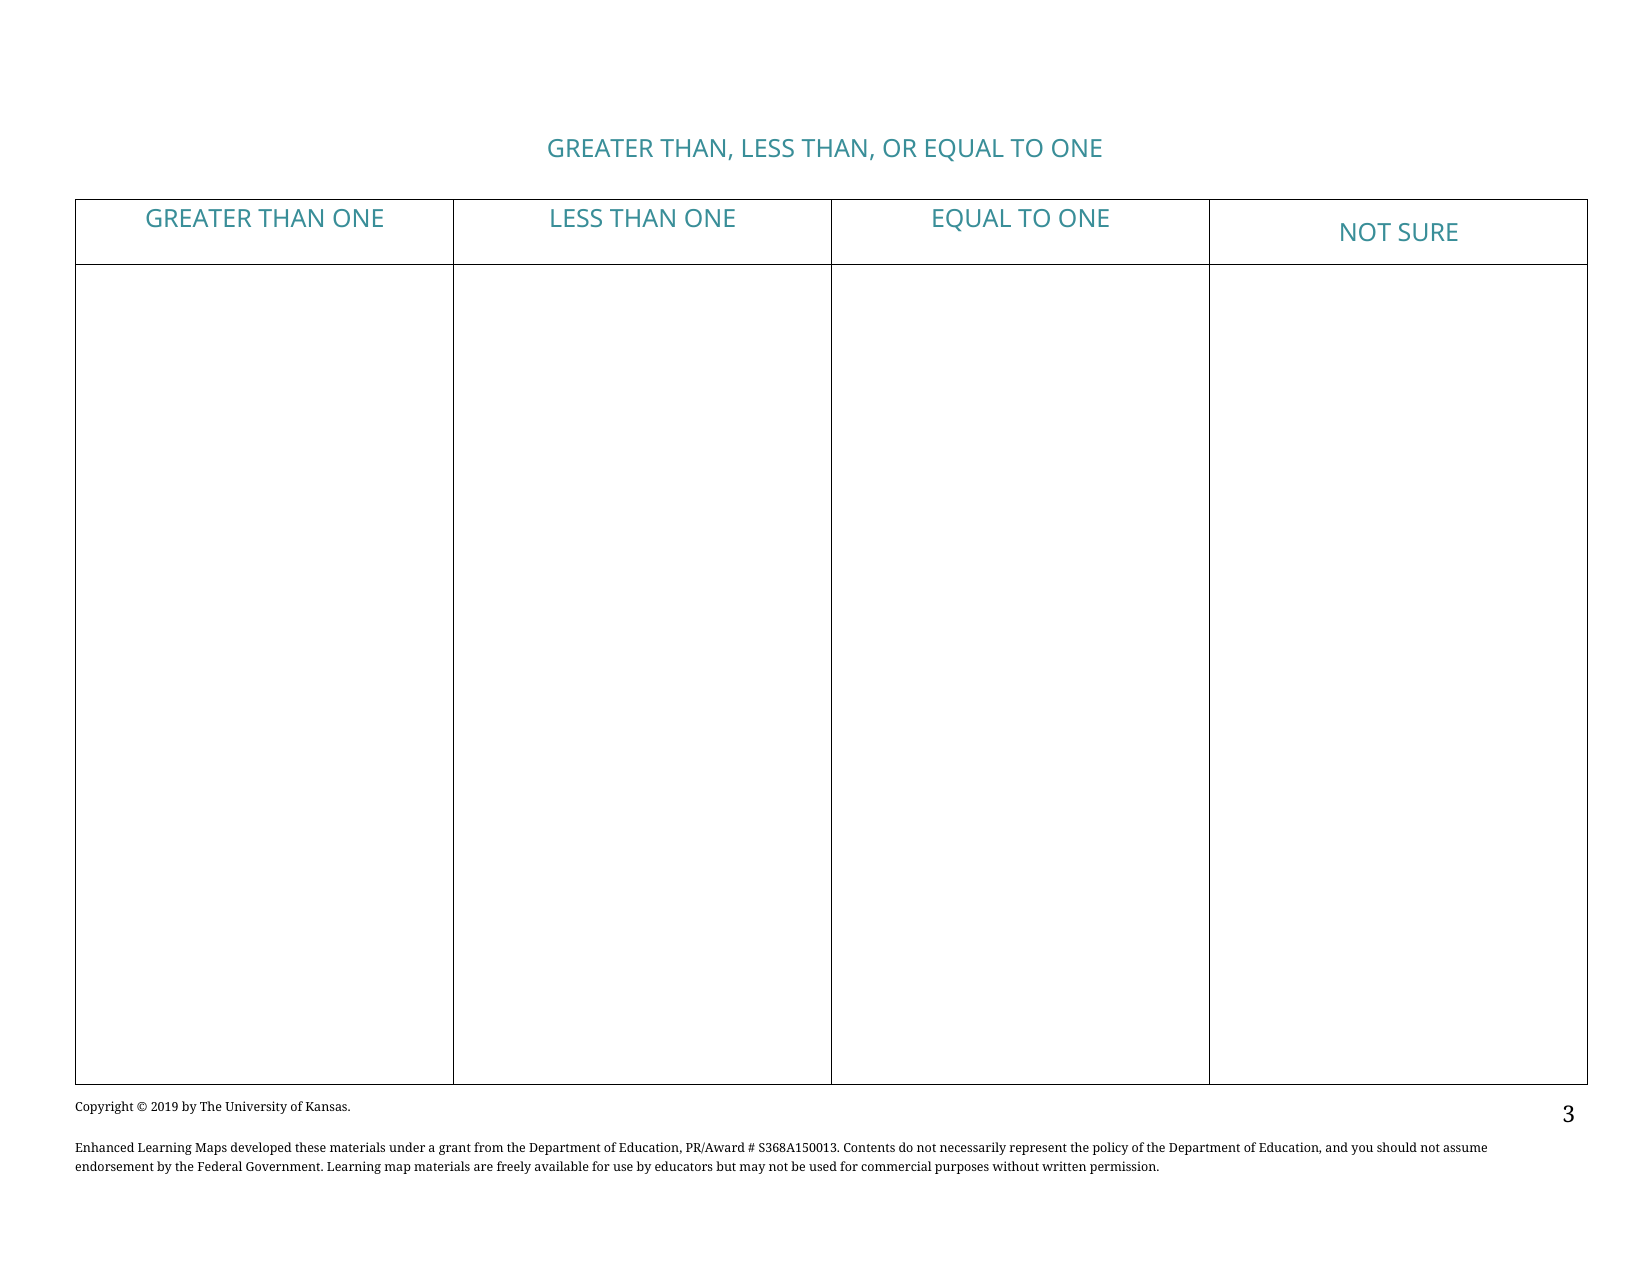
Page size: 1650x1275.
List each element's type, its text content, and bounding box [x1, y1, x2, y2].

table_header greater Than one [76, 200, 453, 263]
table_cell [454, 265, 831, 1084]
table_cell [832, 265, 1209, 1084]
table_header Less than one [454, 200, 831, 263]
table_cell [1210, 265, 1587, 1084]
table_header not sure [1210, 200, 1587, 263]
table_header equal to one [832, 200, 1209, 263]
table_cell [76, 265, 453, 1084]
subtitle Greater Than, Less Than, or Equal to One [75, 131, 1575, 165]
